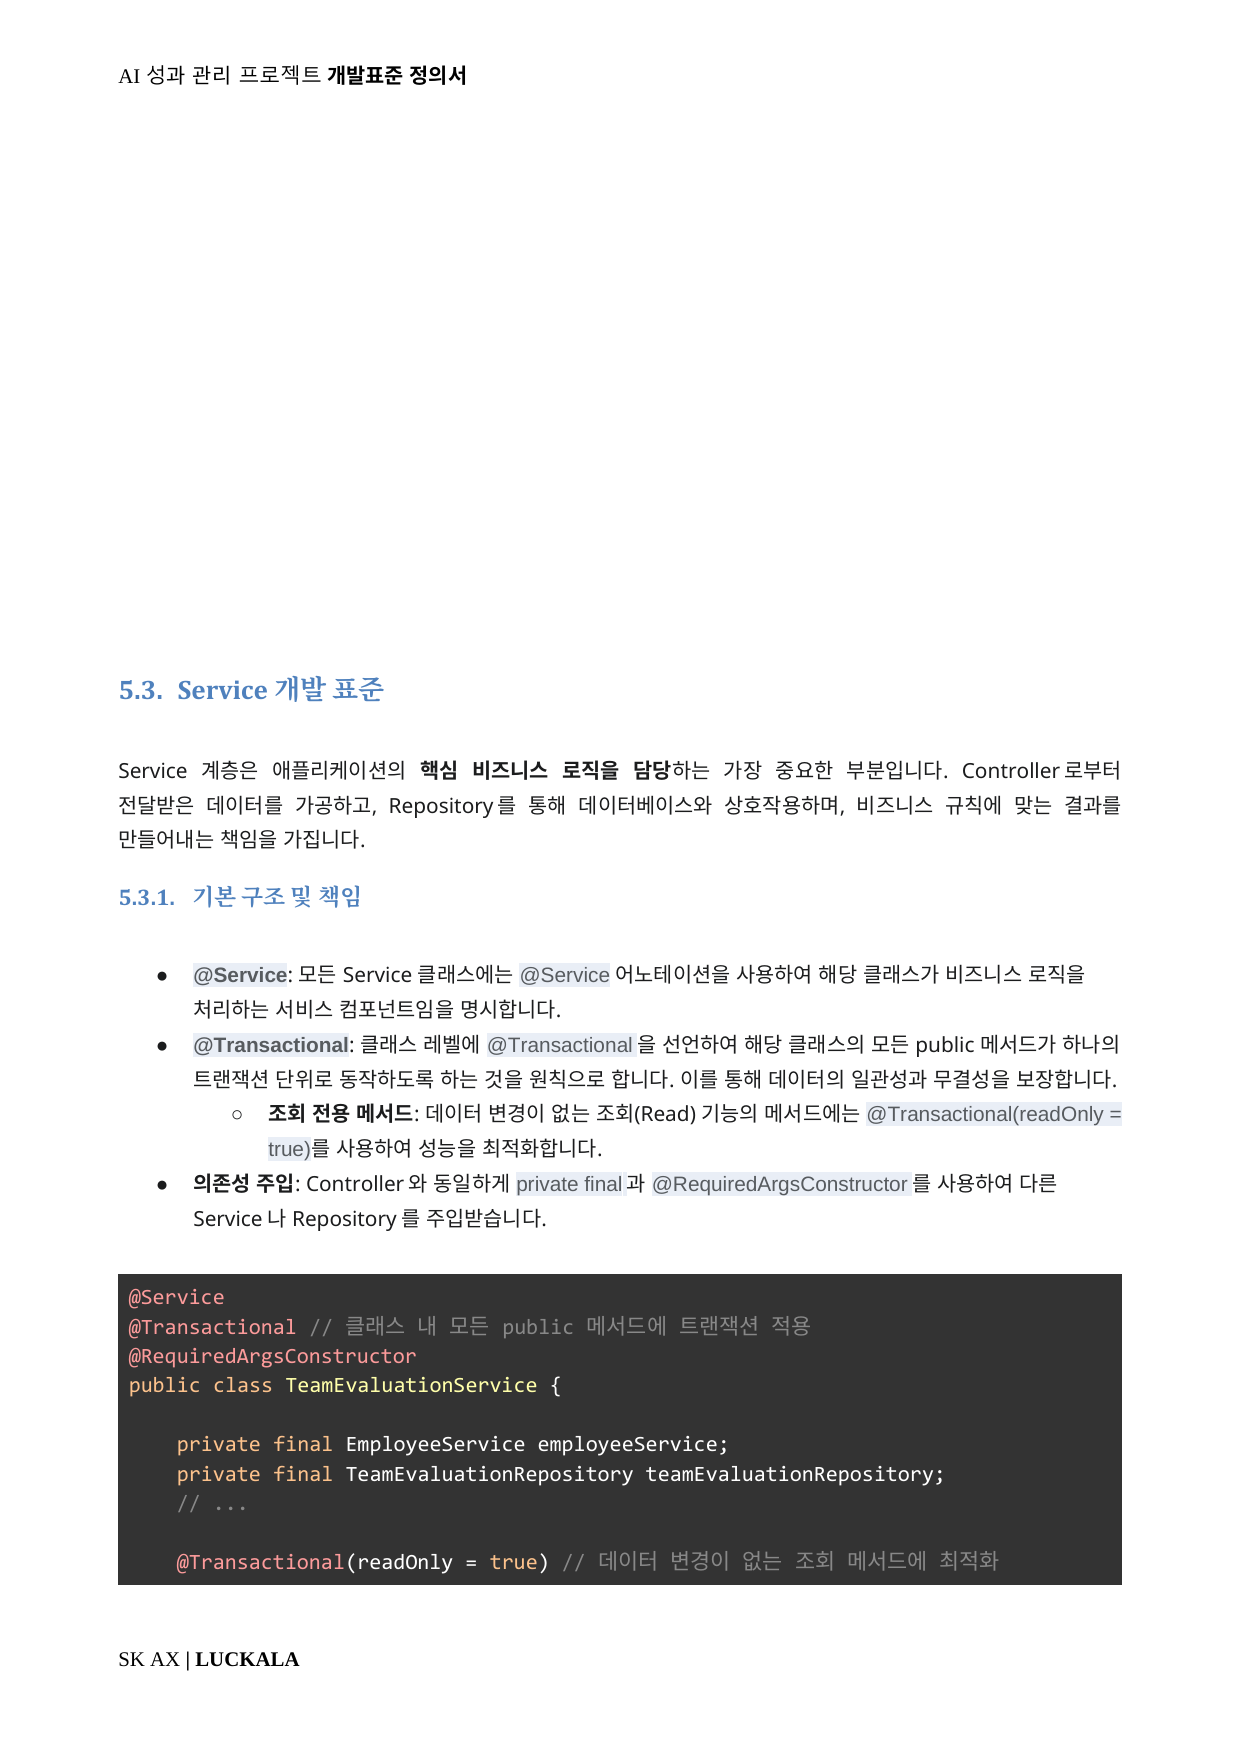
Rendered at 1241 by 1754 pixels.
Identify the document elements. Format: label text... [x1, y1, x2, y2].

text Service 계층은 애플리케이션의 핵심 비즈니스 로직을 담당하는 가장 중요한 부분입니다. Controller로부터 전달받은 데이터를 가공하고, Repository를 통해 데이터베이스와 상호작용하며, 비즈니스 규칙에 맞는 결과를 만들어내는 책임을 가집니다. [118, 754, 1122, 854]
subtitle Service 개발 표준 [118, 674, 1122, 706]
list @Transactional: 클래스 레벨에 @Transactional을 선언하여 해당 클래스의 모든 public 메서드가 하나의 트랜잭션 단위로 동작하도록 하는 것을 원칙으로 합니다. 이를 통해 데이터의 일관성과 무결성을 보장합니다. [156, 1028, 1122, 1093]
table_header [118, 1274, 1122, 1585]
list 의존성 주입: Controller와 동일하게 private final과 @RequiredArgsConstructor를 사용하여 다른 Service나 Repository를 주입받습니다. [156, 1167, 1122, 1232]
list @Service: 모든 Service 클래스에는 @Service 어노테이션을 사용하여 해당 클래스가 비즈니스 로직을 처리하는 서비스 컴포넌트임을 명시합니다. [156, 958, 1122, 1023]
list 조회 전용 메서드: 데이터 변경이 없는 조회(Read) 기능의 메서드에는 @Transactional(readOnly = true)를 사용하여 성능을 최적화합니다. [231, 1098, 1122, 1163]
subtitle 기본 구조 및 책임 [118, 883, 1122, 910]
